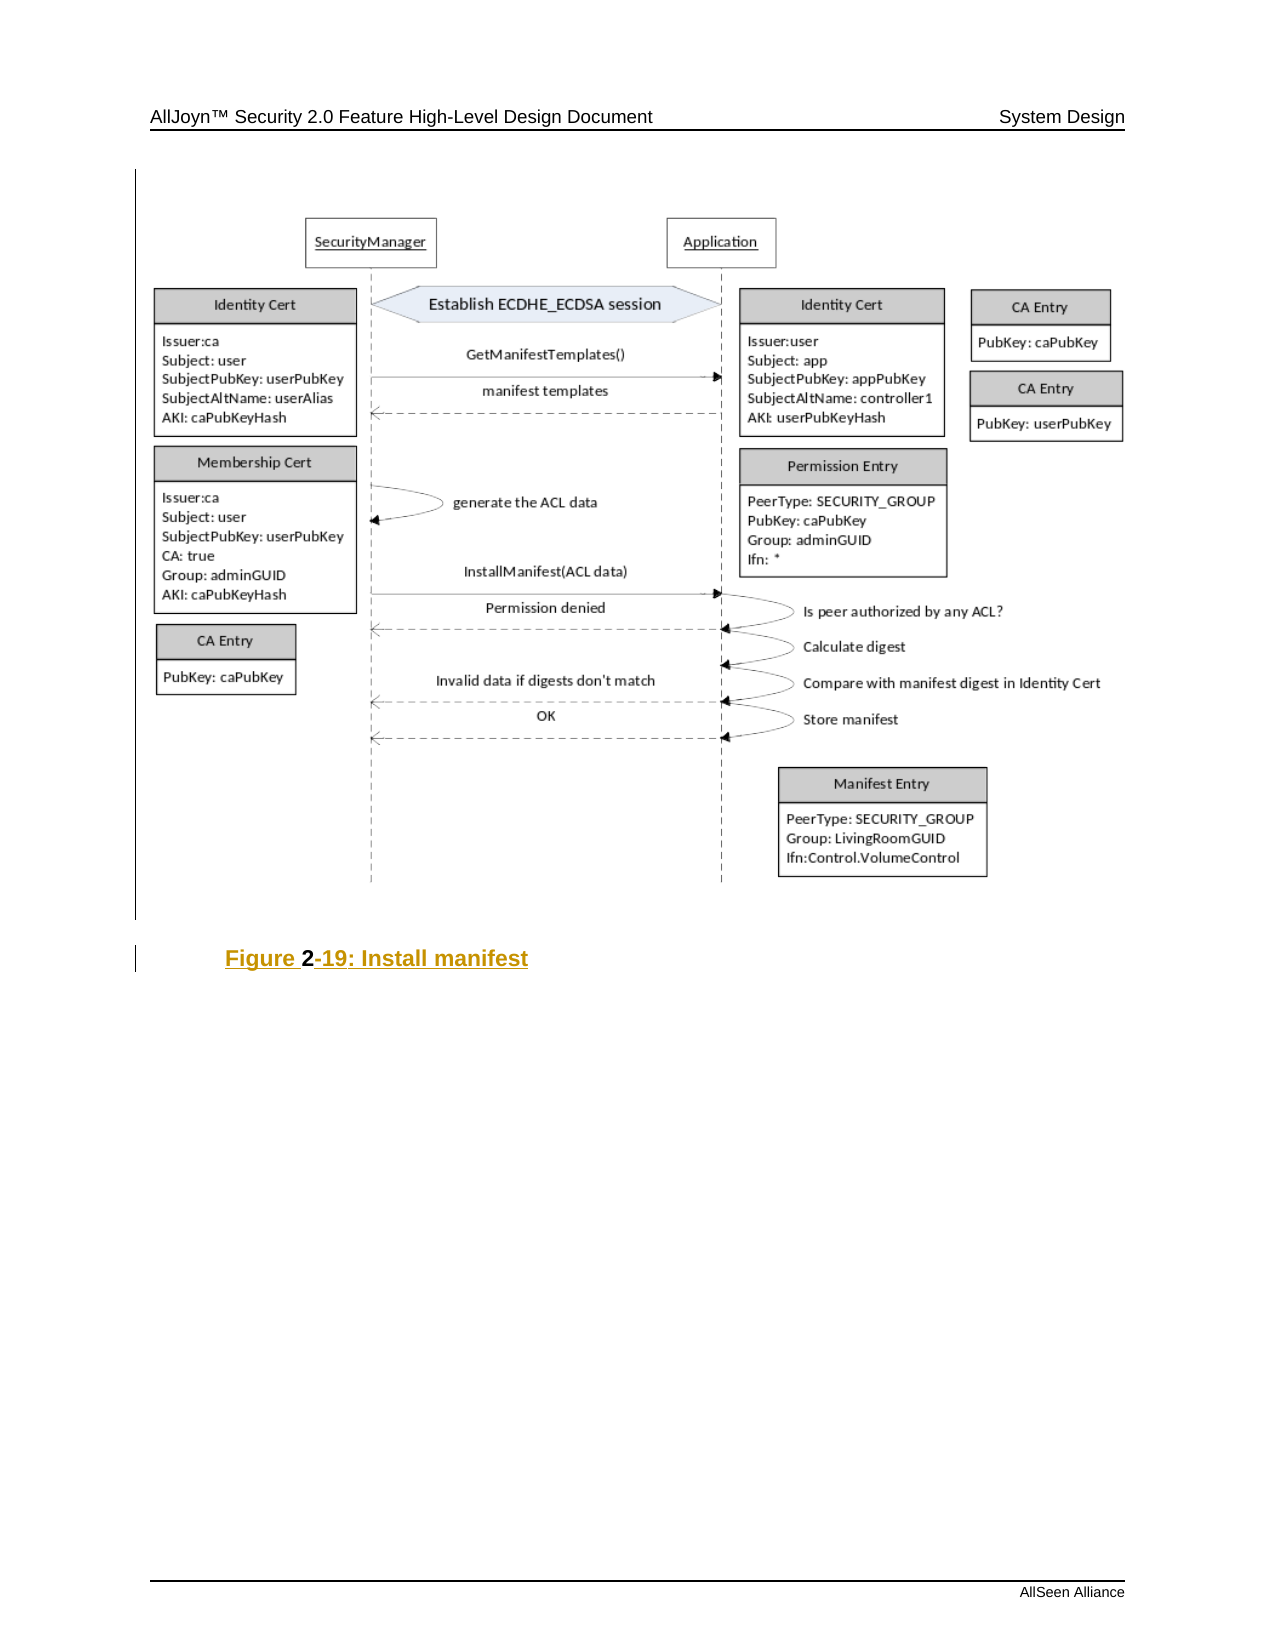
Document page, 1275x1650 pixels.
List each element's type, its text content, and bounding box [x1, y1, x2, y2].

text 2 [225, 945, 1125, 972]
